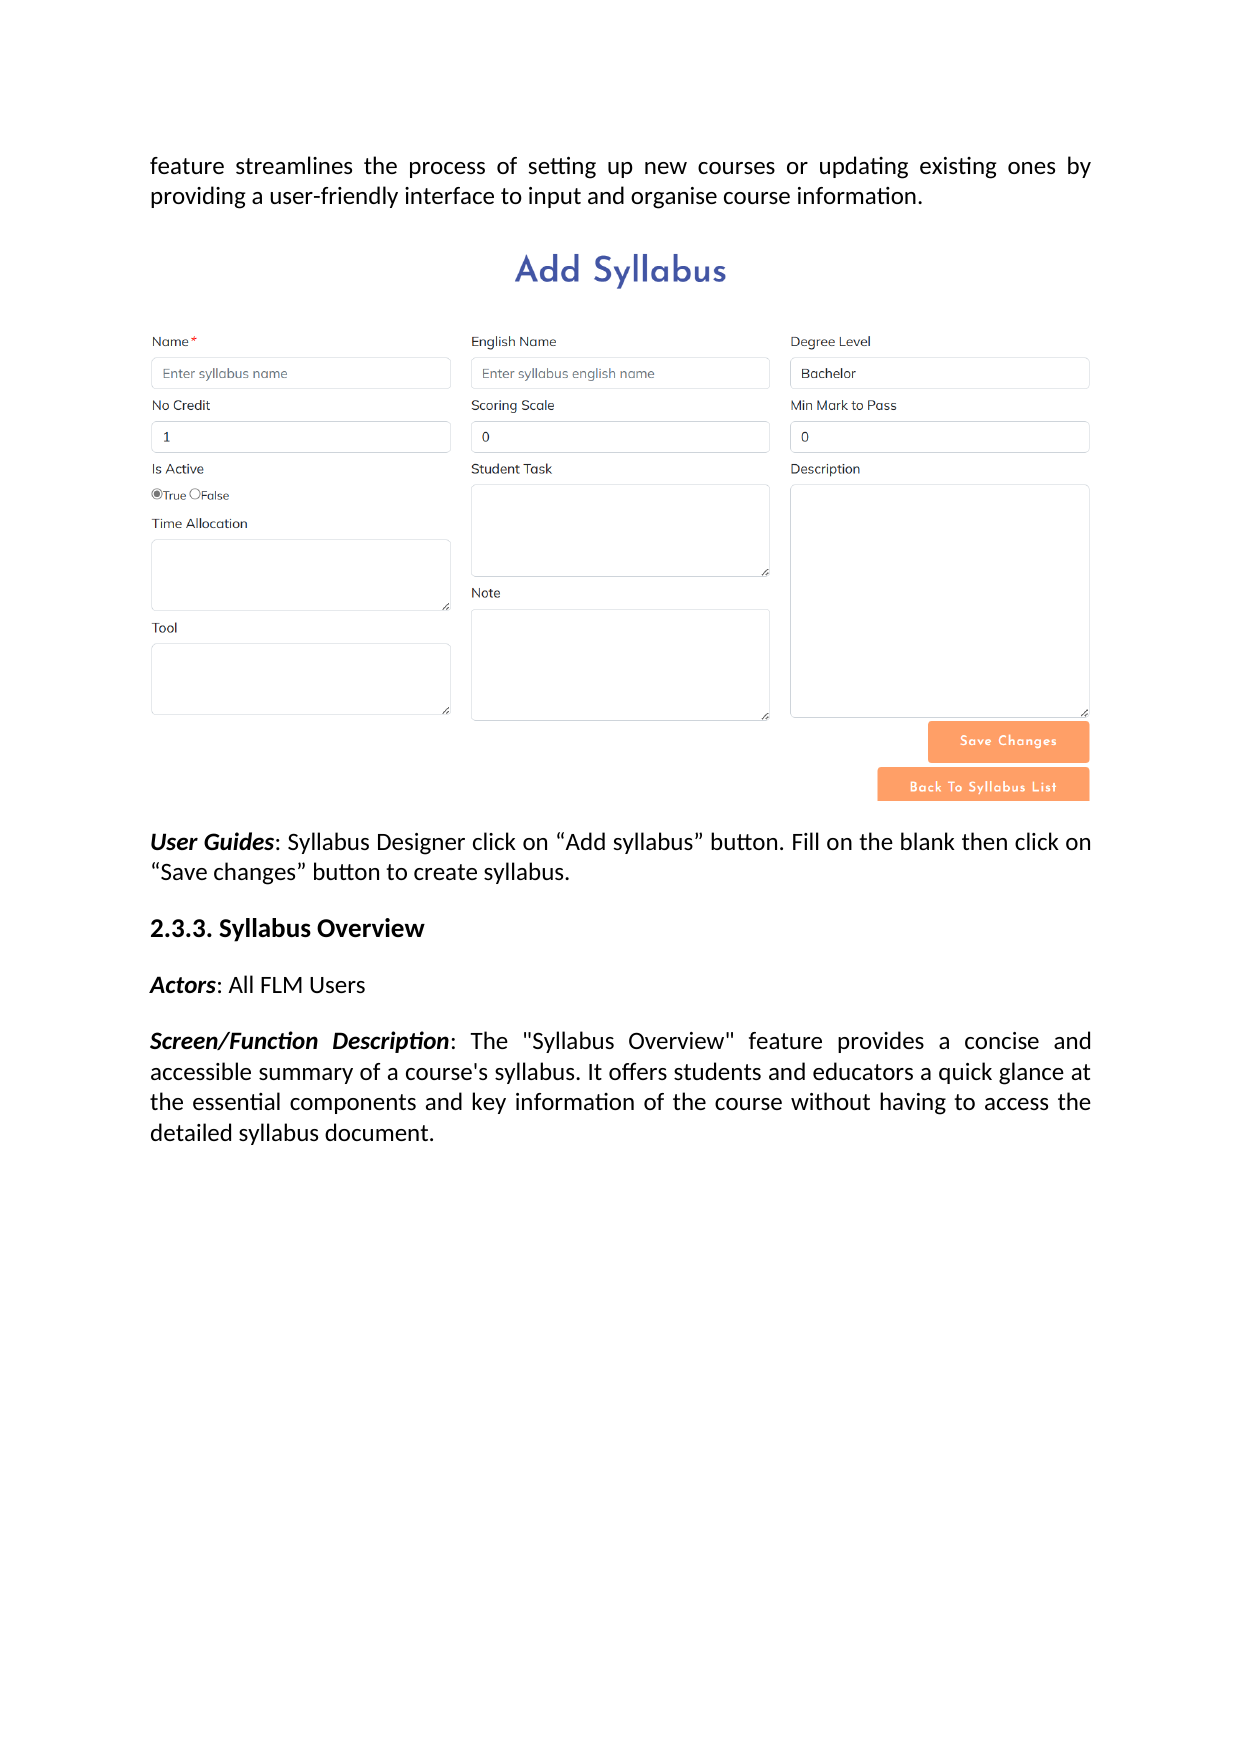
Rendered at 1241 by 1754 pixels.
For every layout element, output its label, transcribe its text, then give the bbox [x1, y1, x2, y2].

picture [150, 236, 1093, 801]
text Actors: All FLM Users [150, 970, 1093, 1000]
text Screen/Function Description: The "Syllabus Overview" feature provides a concise and accessible summary of a course's syllabus. It offers students and educators a quick glance at the essential components and key information of the course without having to access the detailed syllabus document. [150, 1025, 1093, 1147]
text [150, 150, 1093, 211]
text User Guides: Syllabus Designer click on “Add syllabus” button. Fill on the blank then click on “Save changes” button to create syllabus. [150, 826, 1093, 887]
text 2.3.3. Syllabus Overview [150, 912, 1093, 945]
